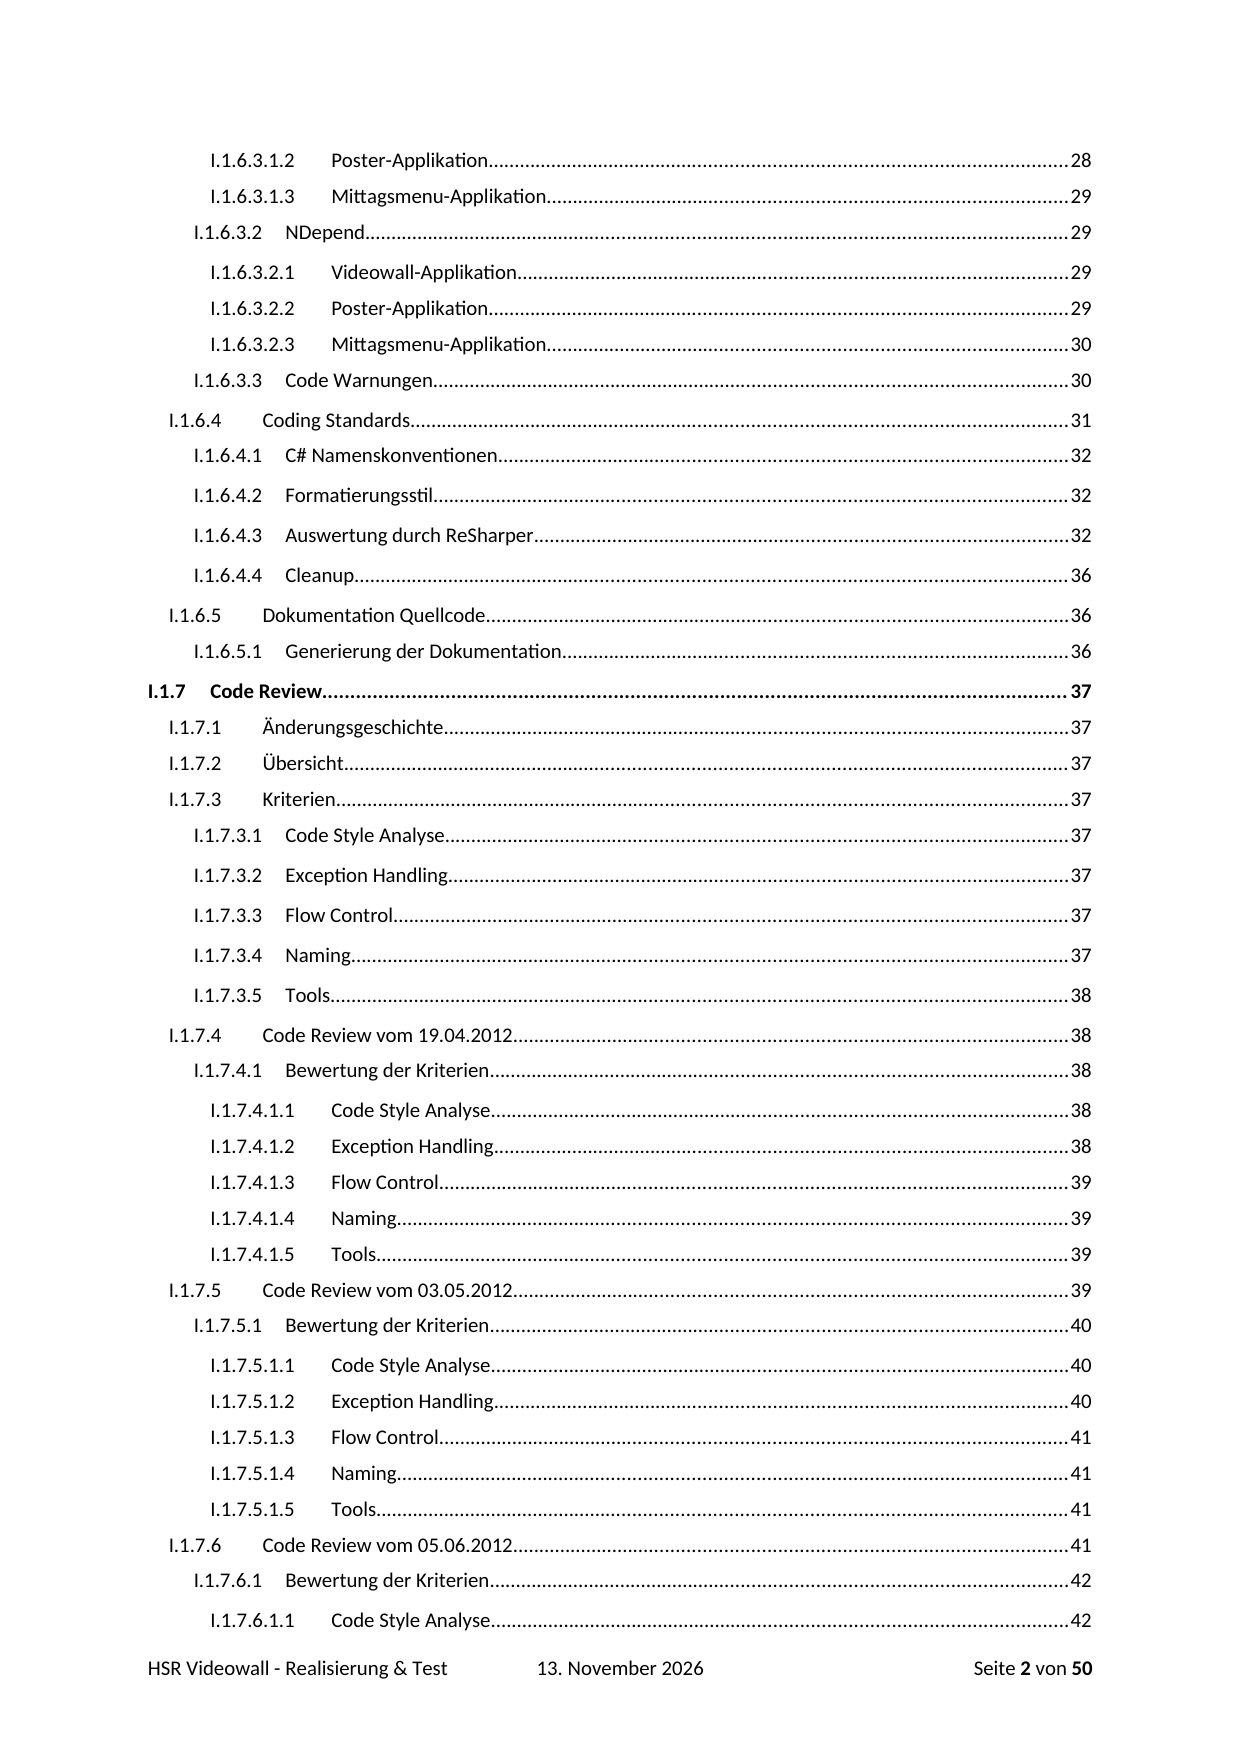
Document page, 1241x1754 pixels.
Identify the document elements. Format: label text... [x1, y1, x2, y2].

text I.1.7.3.3 Flow Control 37 [193, 902, 1093, 927]
text I.1.7.1 Änderungsgeschichte 37 [168, 714, 1093, 740]
text I.1.6.3.1.3 Mittagsmenu-Applikation 29 [210, 183, 1093, 209]
text I.1.7.3.1 Code Style Analyse 37 [193, 822, 1093, 847]
text I.1.7.3 Kriterien 37 [168, 786, 1093, 811]
text I.1.7.4.1.1 Code Style Analyse 38 [210, 1098, 1093, 1123]
text I.1.6.4 Coding Standards 31 [168, 407, 1093, 432]
text I.1.7.3.5 Tools 38 [193, 982, 1093, 1007]
text I.1.6.3.2.2 Poster-Applikation 29 [210, 295, 1093, 321]
text I.1.6.3.1.2 Poster-Applikation 28 [210, 148, 1093, 173]
text I.1.7.5.1.3 Flow Control 41 [210, 1424, 1093, 1450]
text I.1.7.2 Übersicht 37 [168, 750, 1093, 776]
text I.1.7.5.1.2 Exception Handling 40 [210, 1388, 1093, 1414]
text I.1.7.5.1 Bewertung der Kriterien 40 [193, 1313, 1093, 1338]
text I.1.7.4.1.3 Flow Control 39 [210, 1169, 1093, 1195]
text I.1.6.5.1 Generierung der Dokumentation 36 [193, 638, 1093, 664]
text I.1.7.3.4 Naming 37 [193, 942, 1093, 967]
text I.1.6.3.2 NDepend 29 [193, 219, 1093, 245]
text I.1.6.4.2 Formatierungsstil 32 [193, 483, 1093, 508]
text I.1.7.4.1.5 Tools 39 [210, 1241, 1093, 1266]
text I.1.7.5.1.5 Tools 41 [210, 1496, 1093, 1521]
text I.1.6.4.3 Auswertung durch ReSharper 32 [193, 523, 1093, 548]
text I.1.7.5.1.4 Naming 41 [210, 1460, 1093, 1486]
text I.1.7 Code Review 37 [148, 678, 1093, 704]
text I.1.6.3.2.1 Videowall-Applikation 29 [210, 259, 1093, 285]
text I.1.7.6.1.1 Code Style Analyse 42 [210, 1608, 1093, 1633]
text I.1.7.6.1 Bewertung der Kriterien 42 [193, 1568, 1093, 1593]
text I.1.7.5 Code Review vom 03.05.2012 39 [168, 1277, 1093, 1302]
text I.1.6.3.3 Code Warnungen 30 [193, 367, 1093, 392]
text I.1.7.6 Code Review vom 05.06.2012 41 [168, 1532, 1093, 1557]
text I.1.7.5.1.1 Code Style Analyse 40 [210, 1353, 1093, 1378]
text I.1.7.4 Code Review vom 19.04.2012 38 [168, 1022, 1093, 1047]
text I.1.7.4.1.4 Naming 39 [210, 1205, 1093, 1231]
text I.1.6.4.1 C# Namenskonventionen 32 [193, 443, 1093, 468]
text I.1.6.3.2.3 Mittagsmenu-Applikation 30 [210, 331, 1093, 356]
text I.1.7.4.1.2 Exception Handling 38 [210, 1133, 1093, 1159]
text I.1.6.4.4 Cleanup 36 [193, 563, 1093, 588]
text I.1.7.4.1 Bewertung der Kriterien 38 [193, 1058, 1093, 1083]
text I.1.6.5 Dokumentation Quellcode 36 [168, 603, 1093, 628]
text I.1.7.3.2 Exception Handling 37 [193, 862, 1093, 887]
